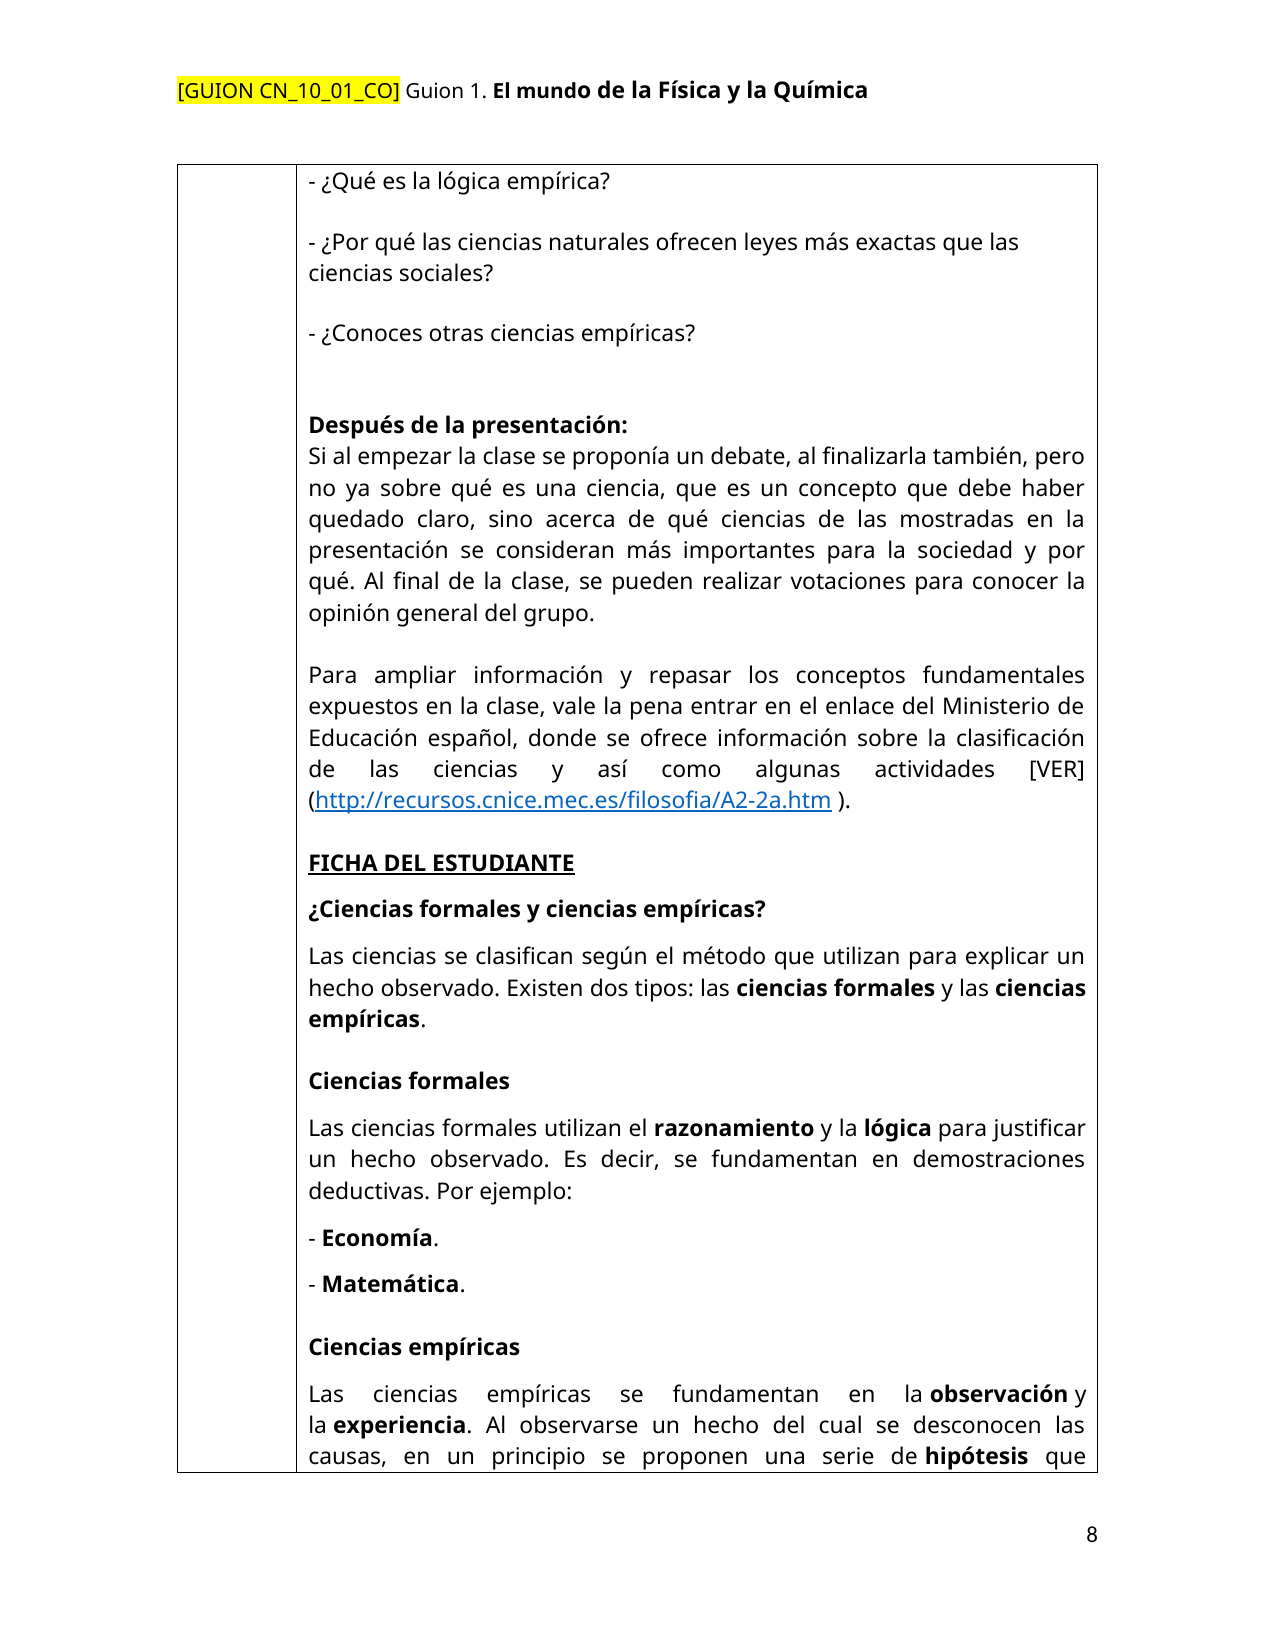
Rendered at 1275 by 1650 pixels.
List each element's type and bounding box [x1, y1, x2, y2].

table_cell [297, 165, 1097, 1472]
table_cell [178, 165, 296, 1472]
